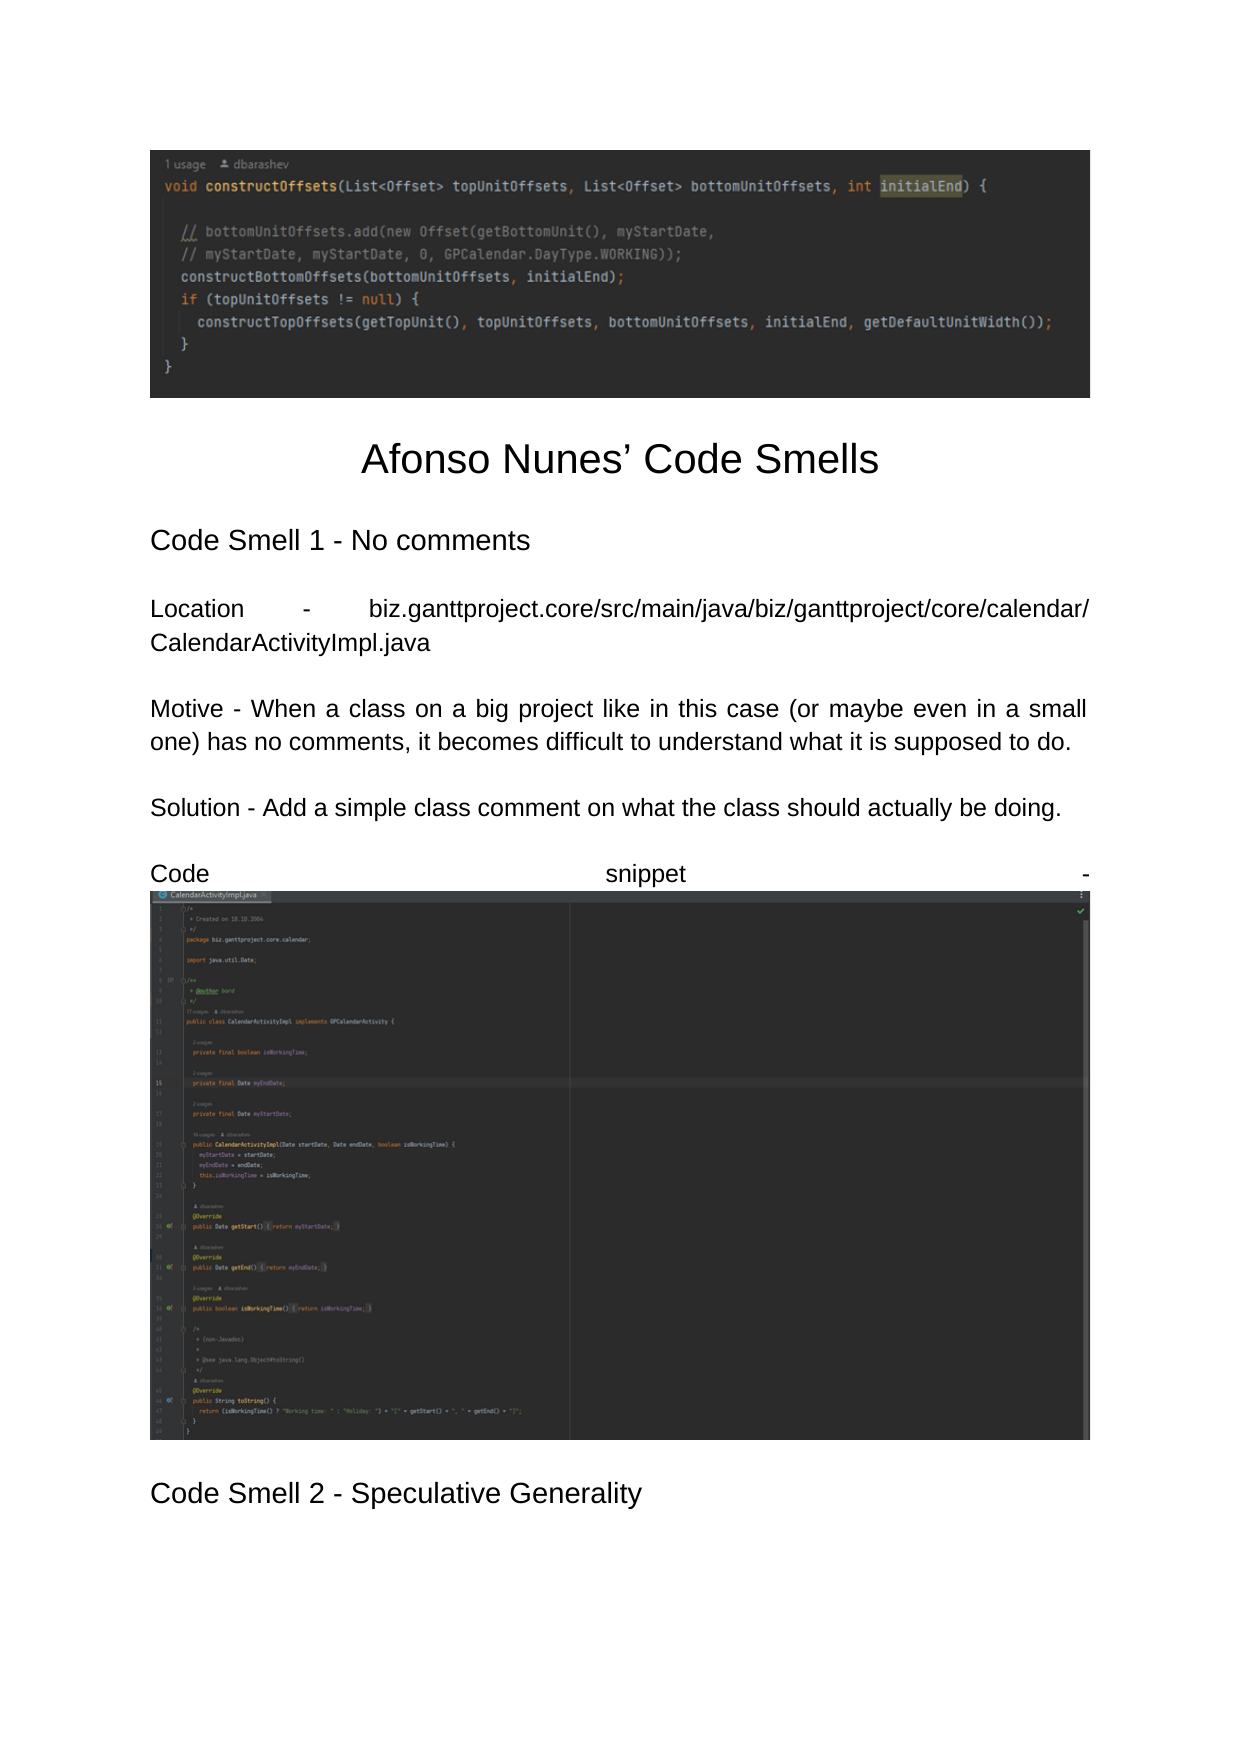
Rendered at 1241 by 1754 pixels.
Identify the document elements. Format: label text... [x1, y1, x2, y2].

text Code Smell 2 - Speculative Generality [150, 1476, 1090, 1509]
text Solution - Add a simple class comment on what the class should actually be doing. [150, 793, 1090, 821]
picture [150, 891, 1091, 1440]
text Code snippet - [150, 859, 1090, 891]
text Motive - When a class on a big project like in this case (or maybe even in a small one) has no comments, it becomes difficult to understand what it is supposed to do. [150, 693, 1090, 755]
text Code Smell 1 - No comments [150, 523, 1090, 556]
text Afonso Nunes’ Code Smells [150, 435, 1090, 483]
picture [150, 150, 1091, 398]
text Location - biz.ganttproject.core/src/main/java/biz/ganttproject/core/calendar/CalendarActivityImpl.java [150, 594, 1090, 656]
